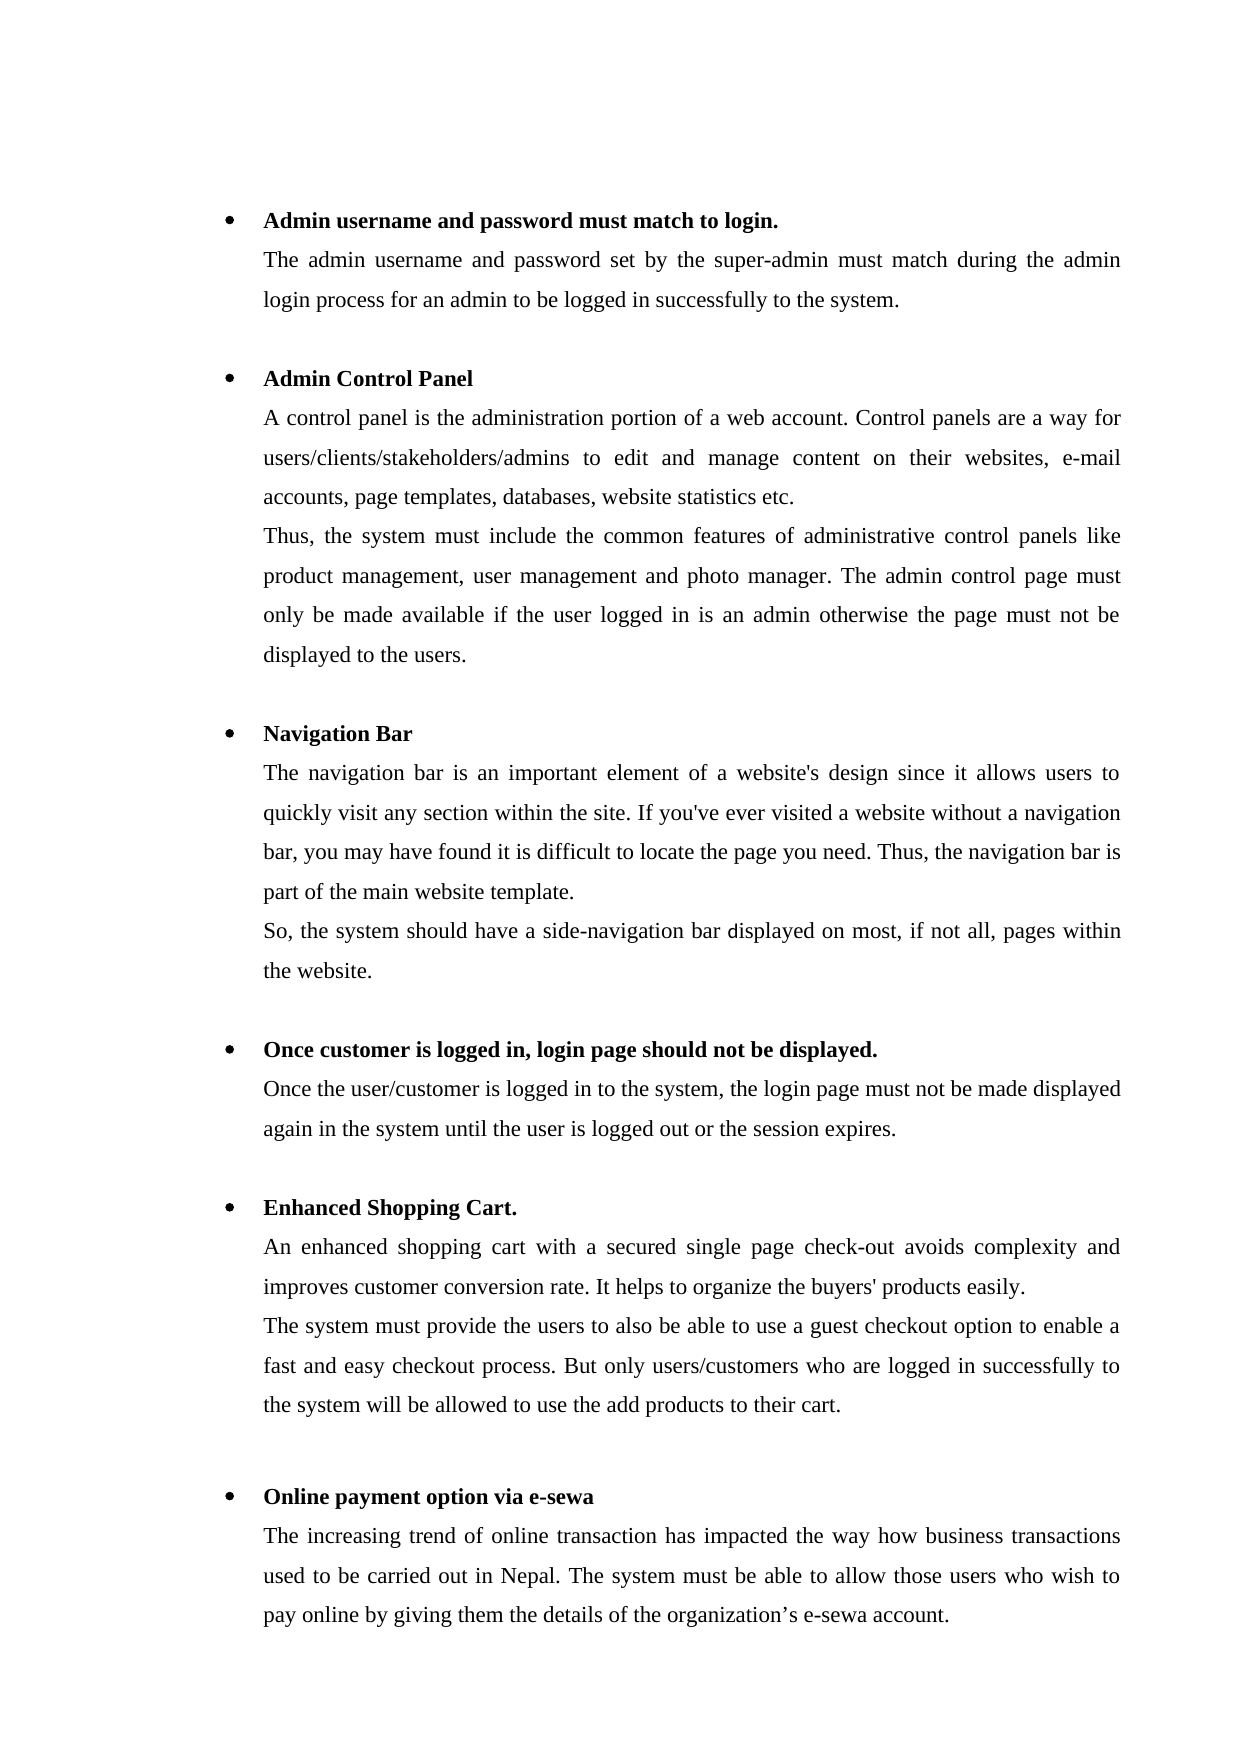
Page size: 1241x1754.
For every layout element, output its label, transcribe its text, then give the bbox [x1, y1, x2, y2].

list Admin Control Panel [226, 365, 1122, 391]
list Thus, the system must include the common features of administrative control panels like product management, user management and photo manager. The admin control page must only be made available if the user logged in is an admin otherwise the page must not be displayed to the users. [263, 523, 1122, 667]
list Admin username and password must match to login. [226, 207, 1122, 233]
list The system must provide the users to also be able to use a guest checkout option to enable a fast and easy checkout process. But only users/customers who are logged in successfully to the system will be allowed to use the add products to their cart. [263, 1312, 1122, 1418]
list Online payment option via e-sewa [226, 1483, 1122, 1509]
list Once customer is logged in, login page should not be displayed. [226, 1036, 1122, 1062]
list Navigation Bar [226, 720, 1122, 746]
list The admin username and password set by the super-admin must match during the admin login process for an admin to be logged in successfully to the system. [263, 246, 1122, 312]
list An enhanced shopping cart with a secured single page check-out avoids complexity and improves customer conversion rate. It helps to organize the buyers' products easily. [263, 1233, 1122, 1299]
list The navigation bar is an important element of a website's design since it allows users to quickly visit any section within the site. If you've ever visited a website without a navigation bar, you may have found it is difficult to locate the page you need. Thus, the navigation bar is part of the main website template. [263, 759, 1122, 904]
list The increasing trend of online transaction has impacted the way how business transactions used to be carried out in Nepal. The system must be able to allow those users who wish to pay online by giving them the details of the organization’s e-sewa account. [263, 1522, 1122, 1628]
list A control panel is the administration portion of a web account. Control panels are a way for users/clients/stakeholders/admins to edit and manage content on their websites, e-mail accounts, page templates, databases, website statistics etc. [263, 404, 1122, 509]
list Enhanced Shopping Cart. [226, 1194, 1122, 1220]
list So, the system should have a side-navigation bar displayed on most, if not all, pages within the website. [263, 917, 1122, 983]
list Once the user/customer is logged in to the system, the login page must not be made displayed again in the system until the user is logged out or the session expires. [263, 1076, 1122, 1141]
